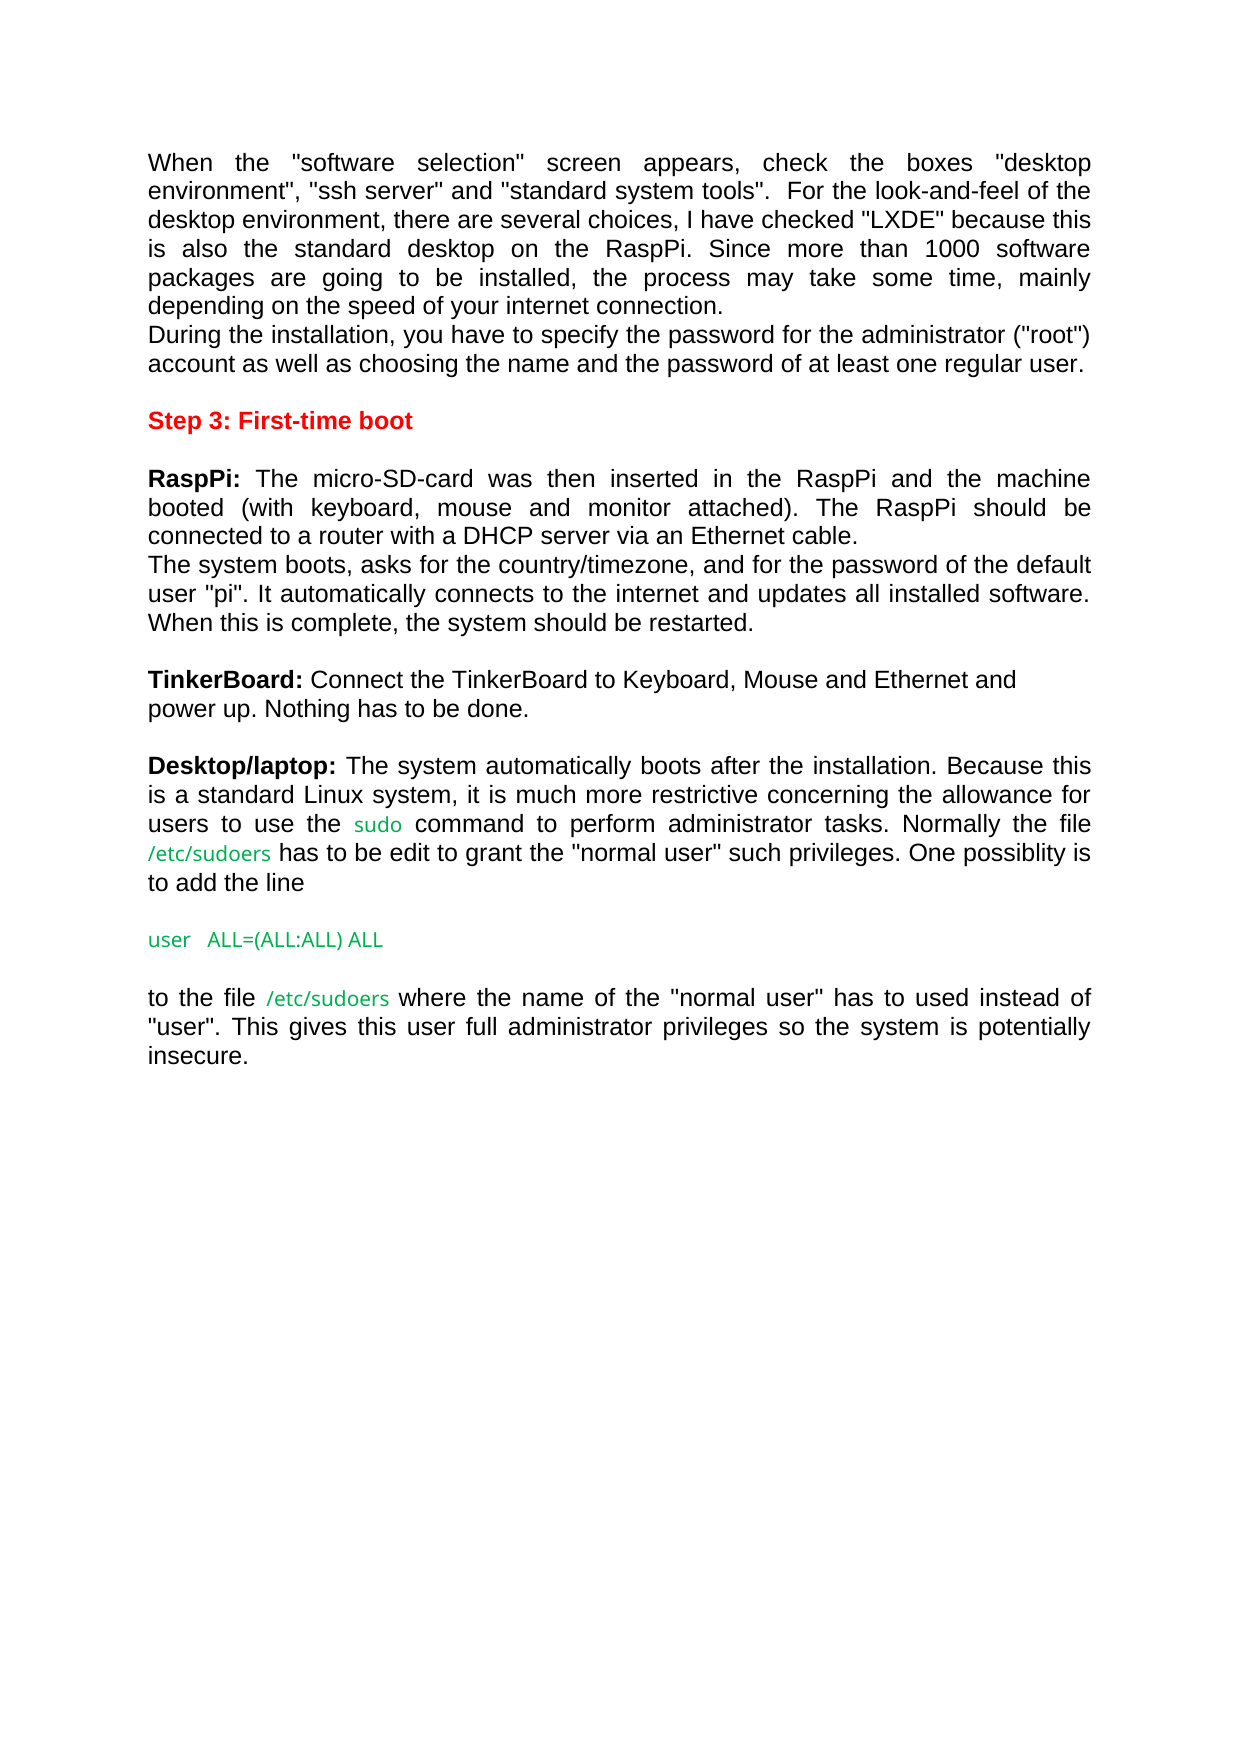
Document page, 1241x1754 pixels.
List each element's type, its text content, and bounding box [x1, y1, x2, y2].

text Step 3: First-time boot [148, 406, 1093, 435]
text user ALL=(ALL:ALL) ALL [148, 926, 1093, 954]
text RaspPi: The micro-SD-card was then inserted in the RaspPi and the machine booted (with keyboard, mouse and monitor attached). The RaspPi should be connected to a router with a DHCP server via an Ethernet cable. [148, 464, 1093, 550]
text TinkerBoard: Connect the TinkerBoard to Keyboard, Mouse and Ethernet and power up. Nothing has to be done. [148, 665, 1093, 723]
text When the "software selection" screen appears, check the boxes "desktop environment", "ssh server" and "standard system tools". For the look-and-feel of the desktop environment, there are several choices, I have checked "LXDE" because this is also the standard desktop on the RaspPi. Since more than 1000 software packages are going to be installed, the process may take some time, mainly depending on the speed of your internet connection. [148, 148, 1093, 320]
text The system boots, asks for the country/timezone, and for the password of the default user "pi". It automatically connects to the internet and updates all installed software. When this is complete, the system should be restarted. [148, 550, 1093, 636]
text to the file /etc/sudoers where the name of the "normal user" has to used instead of "user". This gives this user full administrator privileges so the system is potentially insecure. [148, 983, 1093, 1070]
text Desktop/laptop: The system automatically boots after the installation. Because this is a standard Linux system, it is much more restrictive concerning the allowance for users to use the sudo command to perform administrator tasks. Normally the file /etc/sudoers has to be edit to grant the "normal user" such privileges. One possiblity is to add the line [148, 751, 1093, 897]
text During the installation, you have to specify the password for the administrator ("root") account as well as choosing the name and the password of at least one regular user. [148, 320, 1093, 378]
